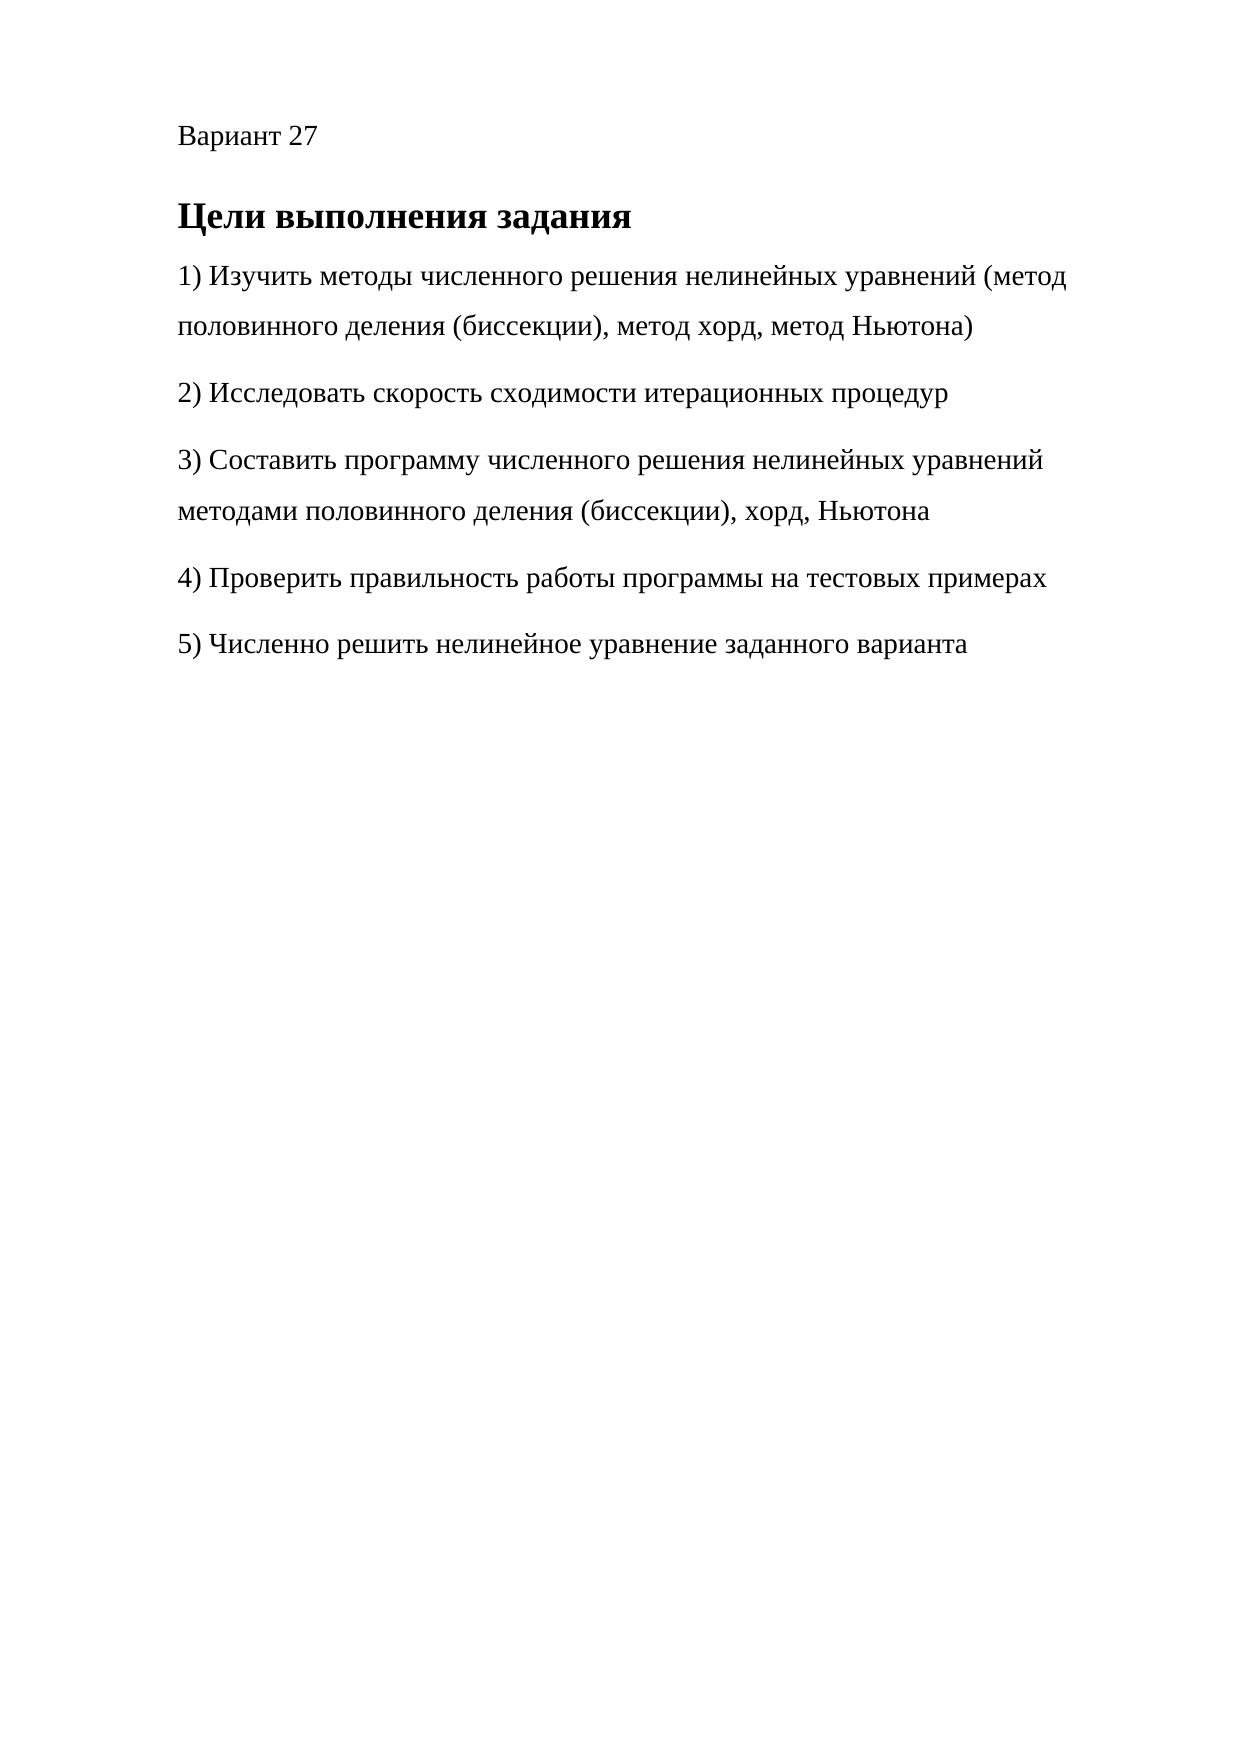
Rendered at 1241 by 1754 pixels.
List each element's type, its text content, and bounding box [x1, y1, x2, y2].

text 5) Численно решить нелинейное уравнение заданного варианта [177, 627, 1152, 660]
text 2) Исследовать скорость сходимости итерационных процедур [177, 375, 1152, 409]
text Вариант 27 [177, 118, 1152, 152]
text 3) Составить программу численного решения нелинейных уравнений методами половинного деления (биссекции), хорд, Ньютона [177, 442, 1152, 526]
text 1) Изучить методы численного решения нелинейных уравнений (метод половинного деления (биссекции), метод хорд, метод Ньютона) [177, 258, 1152, 342]
text 4) Проверить правильность работы программы на тестовых примерах [177, 560, 1152, 593]
text Цели выполнения задания [177, 193, 1152, 237]
